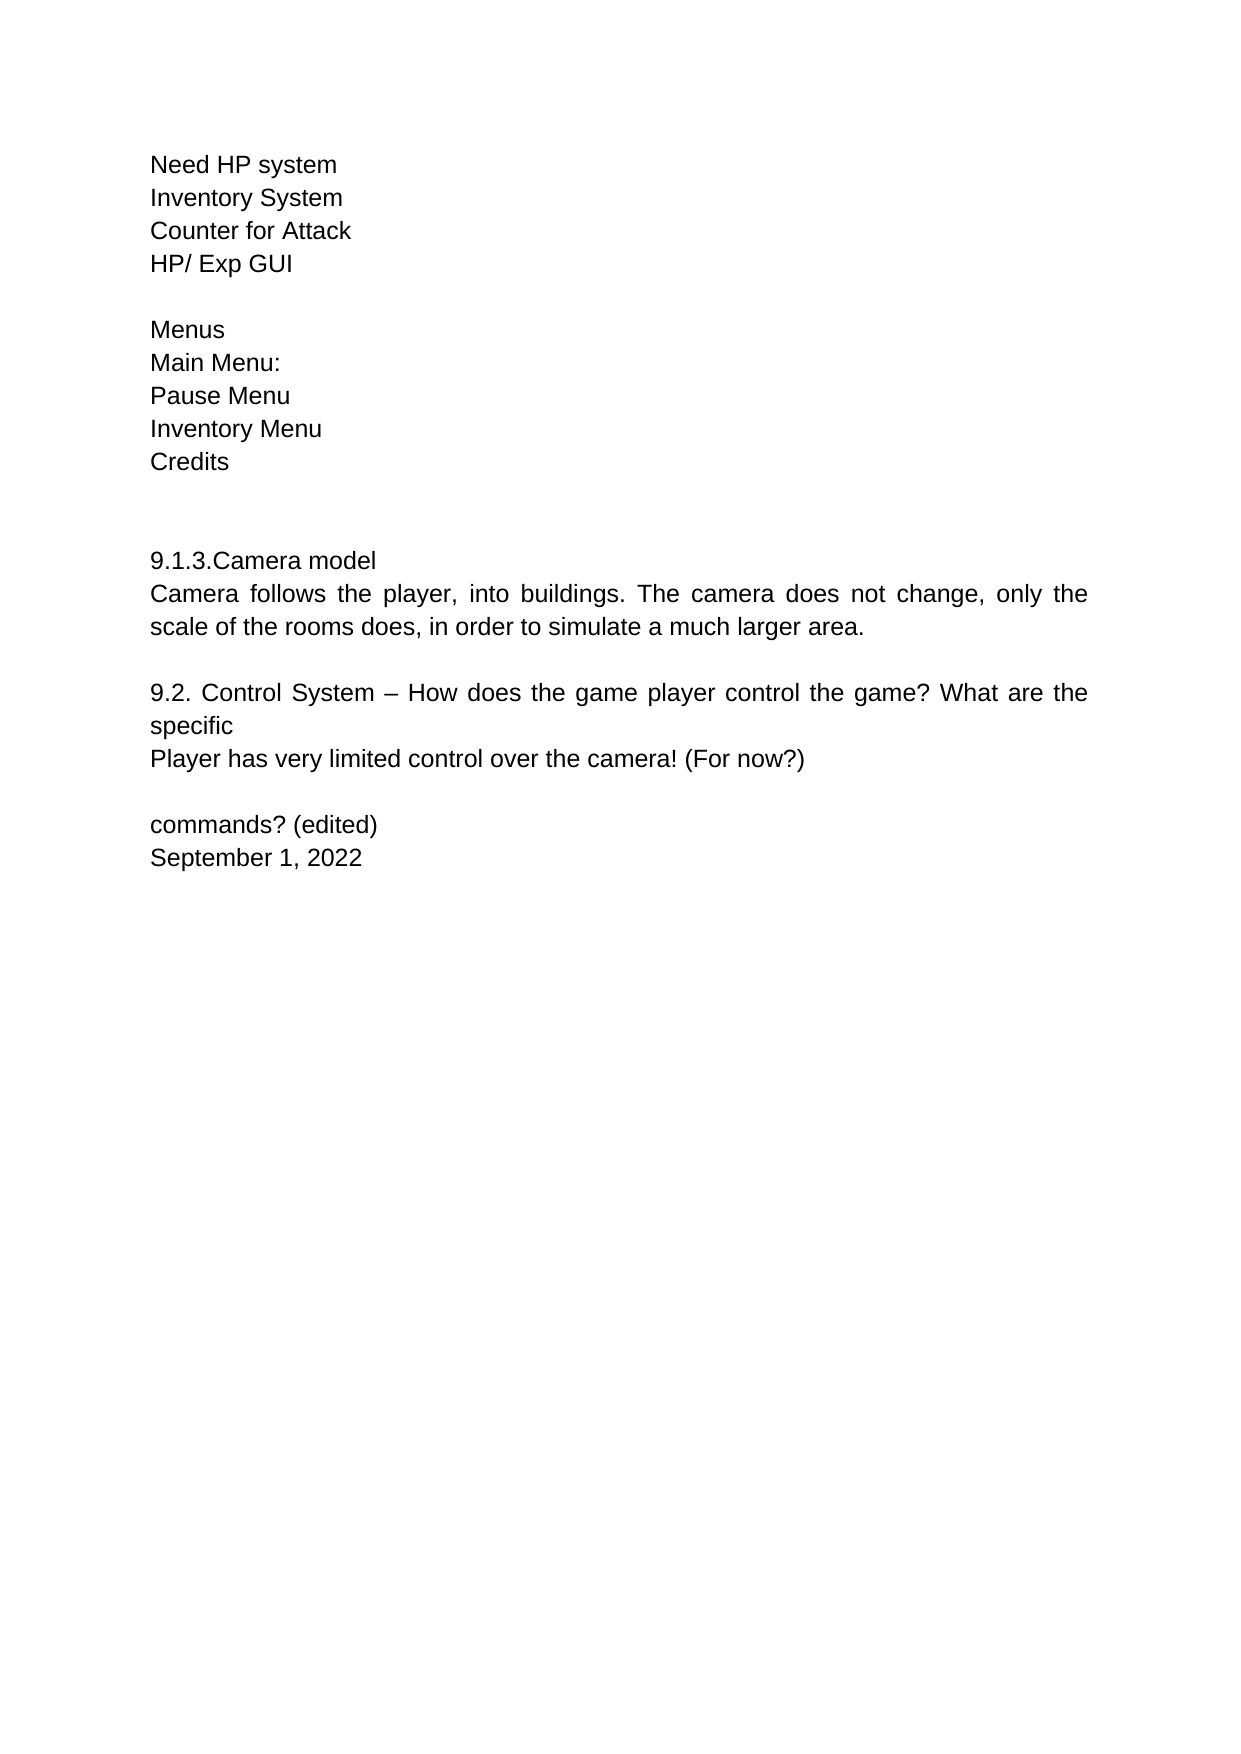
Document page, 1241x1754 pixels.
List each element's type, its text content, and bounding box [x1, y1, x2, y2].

text Menus [150, 315, 1090, 344]
text Credits [150, 447, 1090, 476]
text Counter for Attack [150, 216, 1090, 245]
text Player has very limited control over the camera! (For now?) [150, 744, 1090, 773]
text 9.1.3.Camera model [150, 546, 1090, 575]
text Main Menu: [150, 348, 1090, 377]
text Inventory System [150, 183, 1090, 212]
text September 1, 2022 [150, 843, 1090, 872]
text Need HP system [150, 150, 1090, 179]
text HP/ Exp GUI [150, 249, 1090, 278]
text Inventory Menu [150, 414, 1090, 443]
text Pause Menu [150, 381, 1090, 410]
text Camera follows the player, into buildings. The camera does not change, only the scale of the rooms does, in order to simulate a much larger area. [150, 579, 1090, 641]
text commands? (edited) [150, 810, 1090, 839]
text 9.2. Control System – How does the game player control the game? What are the specific [150, 678, 1090, 740]
